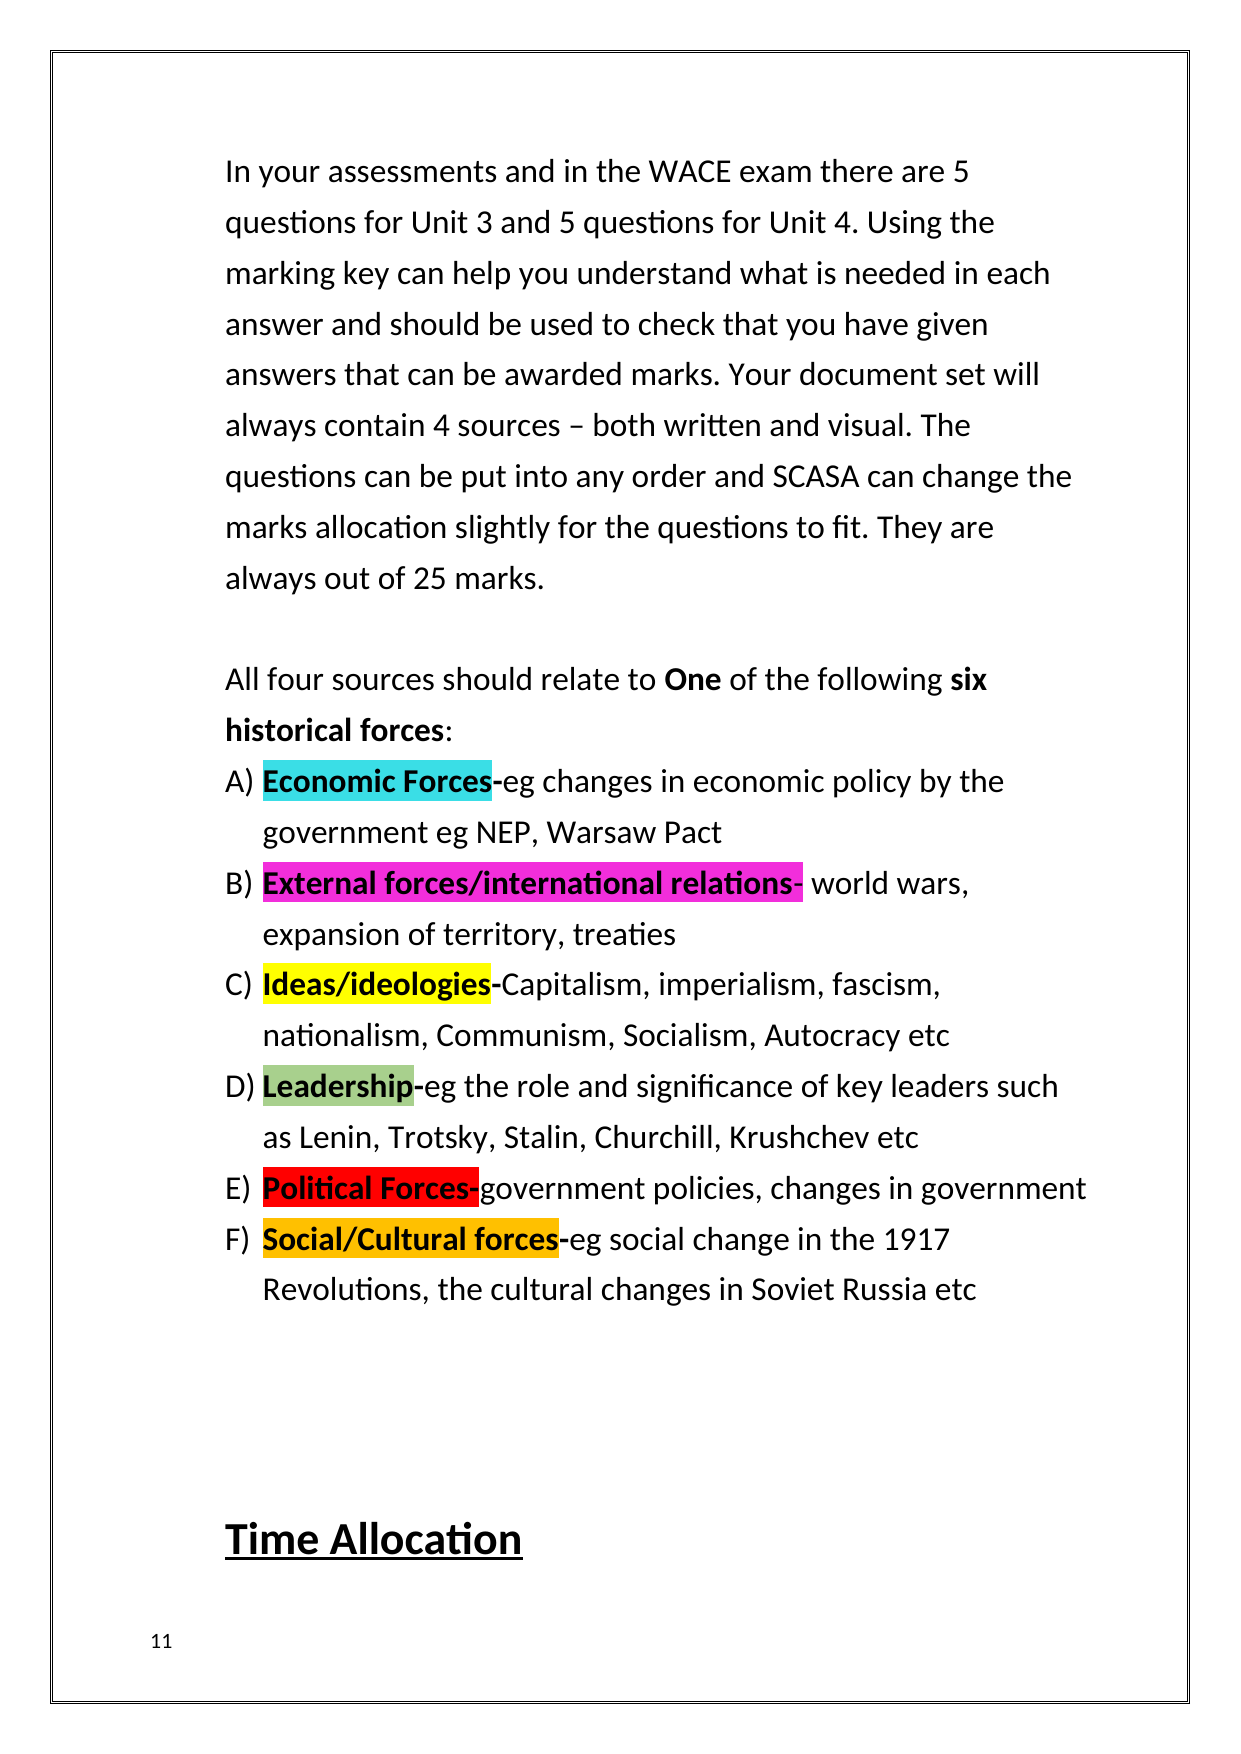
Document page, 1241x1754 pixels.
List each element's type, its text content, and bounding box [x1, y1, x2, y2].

list All four sources should relate to One of the following six historical forces: [225, 658, 1090, 750]
list Ideas/ideologies-Capitalism, imperialism, fascism, nationalism, Communism, Socialism, Autocracy etc [225, 963, 1090, 1055]
list In your assessments and in the WACE exam there are 5 questions for Unit 3 and 5 questions for Unit 4. Using the marking key can help you understand what is needed in each answer and should be used to check that you have given answers that can be awarded marks. Your document set will always contain 4 sources – both written and visual. The questions can be put into any order and SCASA can change the marks allocation slightly for the questions to fit. They are always out of 25 marks. [225, 150, 1090, 597]
list Social/Cultural forces-eg social change in the 1917 Revolutions, the cultural changes in Soviet Russia etc [225, 1217, 1090, 1309]
list Leadership-eg the role and significance of key leaders such as Lenin, Trotsky, Stalin, Churchill, Krushchev etc [225, 1065, 1090, 1157]
list Economic Forces-eg changes in economic policy by the government eg NEP, Warsaw Pact [225, 760, 1090, 852]
list Political Forces-government policies, changes in government [479, 1167, 1090, 1207]
list Time Allocation [225, 1510, 1090, 1566]
list External forces/international relations- world wars, expansion of territory, treaties [225, 862, 1090, 953]
